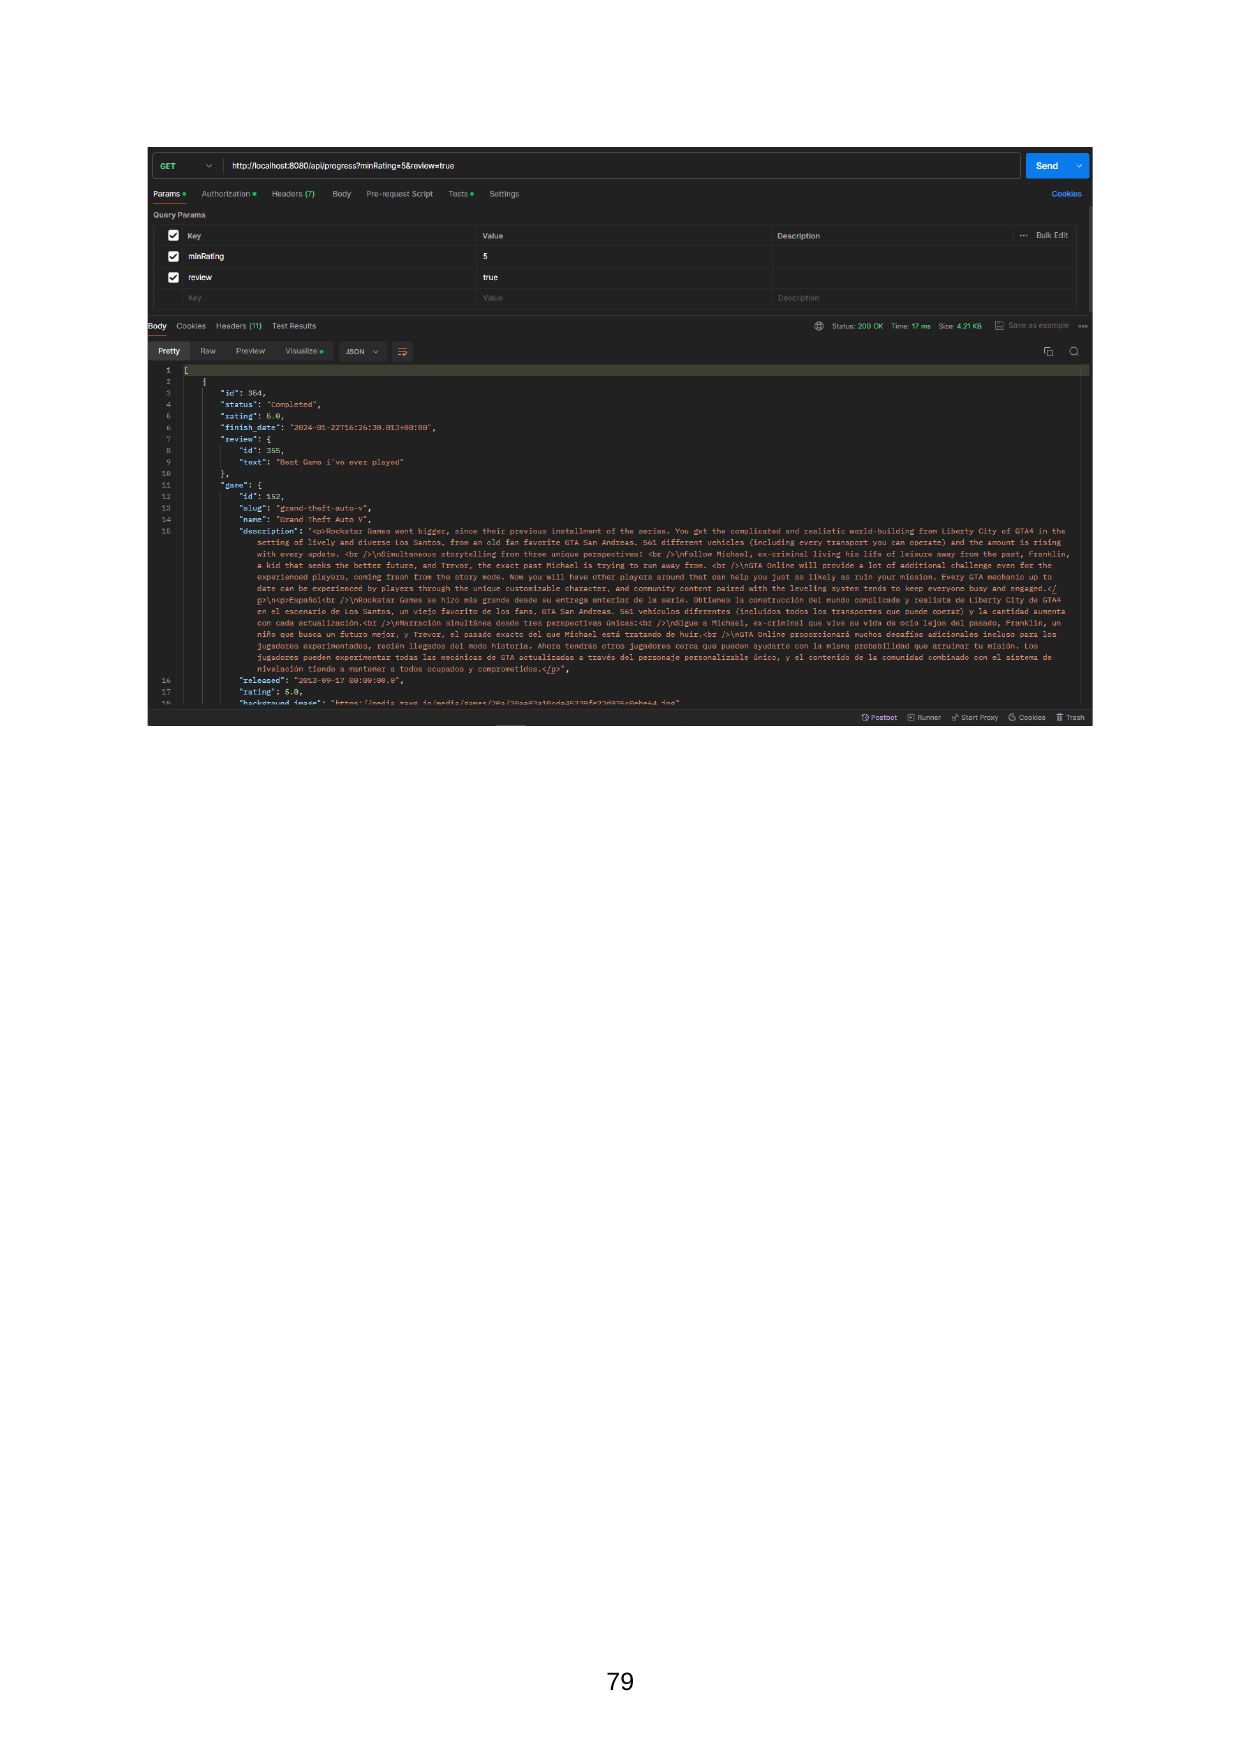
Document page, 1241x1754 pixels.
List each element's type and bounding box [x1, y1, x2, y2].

picture [147, 147, 1093, 726]
